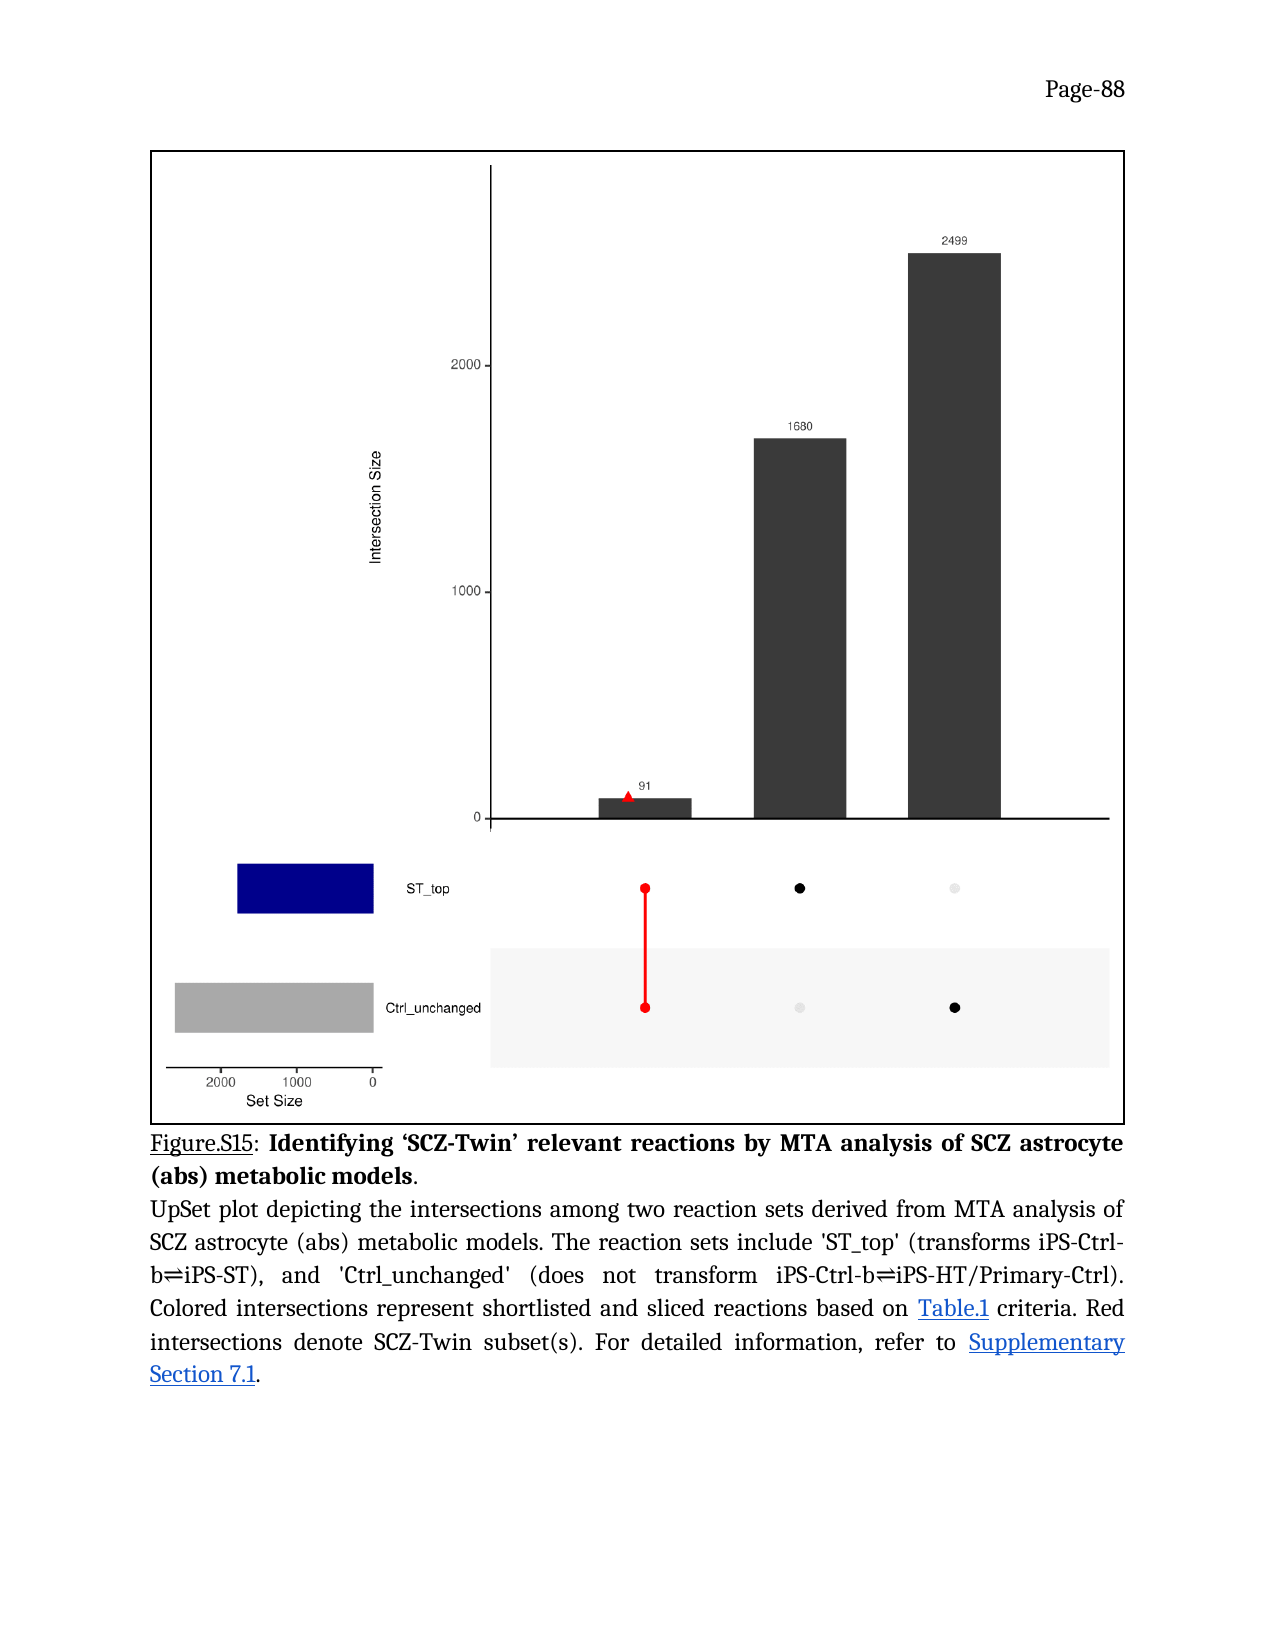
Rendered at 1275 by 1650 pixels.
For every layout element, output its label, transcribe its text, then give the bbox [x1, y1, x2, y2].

text UpSet plot depicting the intersections among two reaction sets derived from MTA analysis of SCZ astrocyte (abs) metabolic models. The reaction sets include 'ST_top' (transforms iPS-Ctrl-b⇌iPS-ST), and 'Ctrl_unchanged' (does not transform iPS-Ctrl-b⇌iPS-HT/Primary-Ctrl). Colored intersections represent shortlisted and sliced reactions based on Table.1 criteria. Red intersections denote SCZ-Twin subset(s). For detailed information, refer to Supplementary Section 7.1. [150, 1195, 1125, 1389]
picture [152, 152, 1123, 1123]
text Figure.S15: Identifying ‘SCZ-Twin’ relevant reactions by MTA analysis of SCZ astrocyte (abs) metabolic models. [150, 1129, 1125, 1191]
